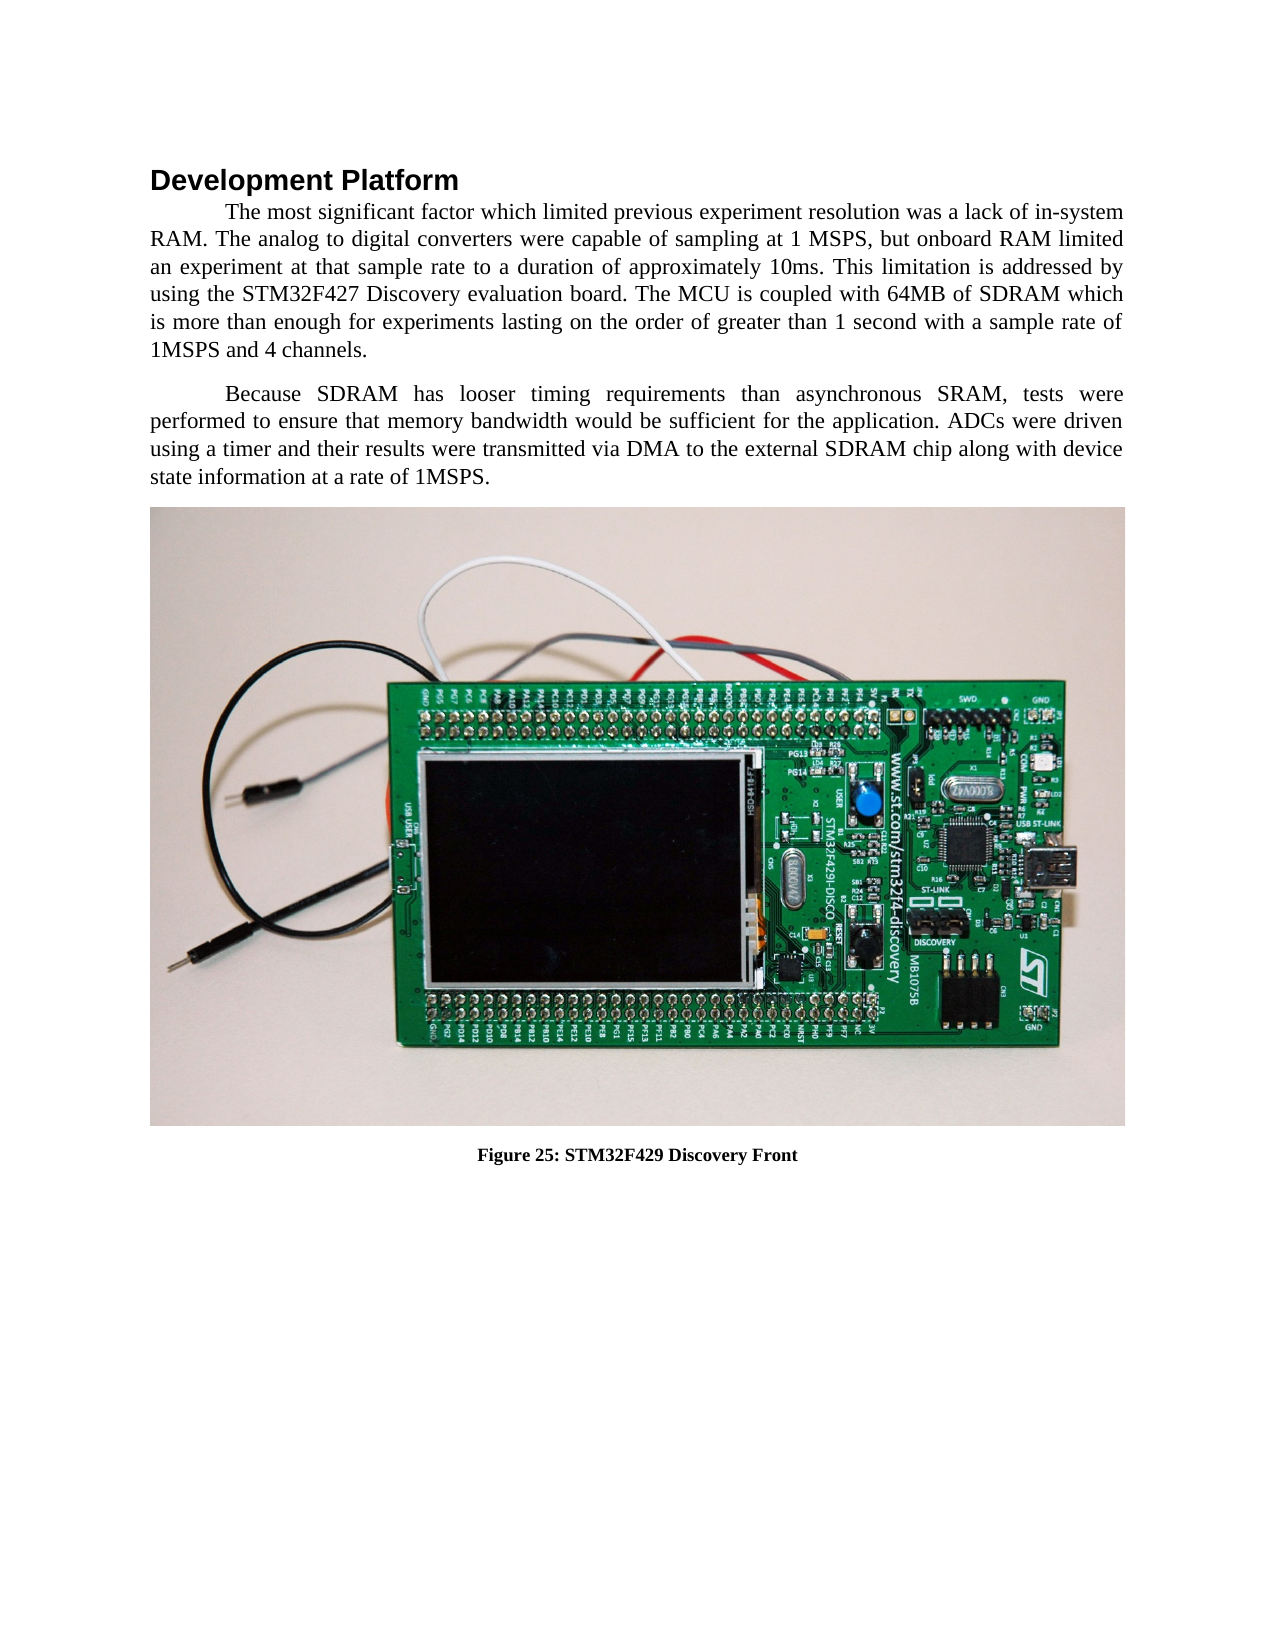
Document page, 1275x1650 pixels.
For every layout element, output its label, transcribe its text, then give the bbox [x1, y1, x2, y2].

text Because SDRAM has looser timing requirements than asynchronous SRAM, tests were performed to ensure that memory bandwidth would be sufficient for the application. ADCs were driven using a timer and their results were transmitted via DMA to the external SDRAM chip along with device state information at a rate of 1MSPS. [150, 380, 1125, 489]
subtitle Development Platform [150, 162, 1125, 196]
picture [150, 507, 1125, 1126]
text The most significant factor which limited previous experiment resolution was a lack of in-system RAM. The analog to digital converters were capable of sampling at 1 MSPS, but onboard RAM limited an experiment at that sample rate to a duration of approximately 10ms. This limitation is addressed by using the STM32F427 Discovery evaluation board. The MCU is coupled with 64MB of SDRAM which is more than enough for experiments lasting on the order of greater than 1 second with a sample rate of 1MSPS and 4 channels. [150, 198, 1125, 362]
